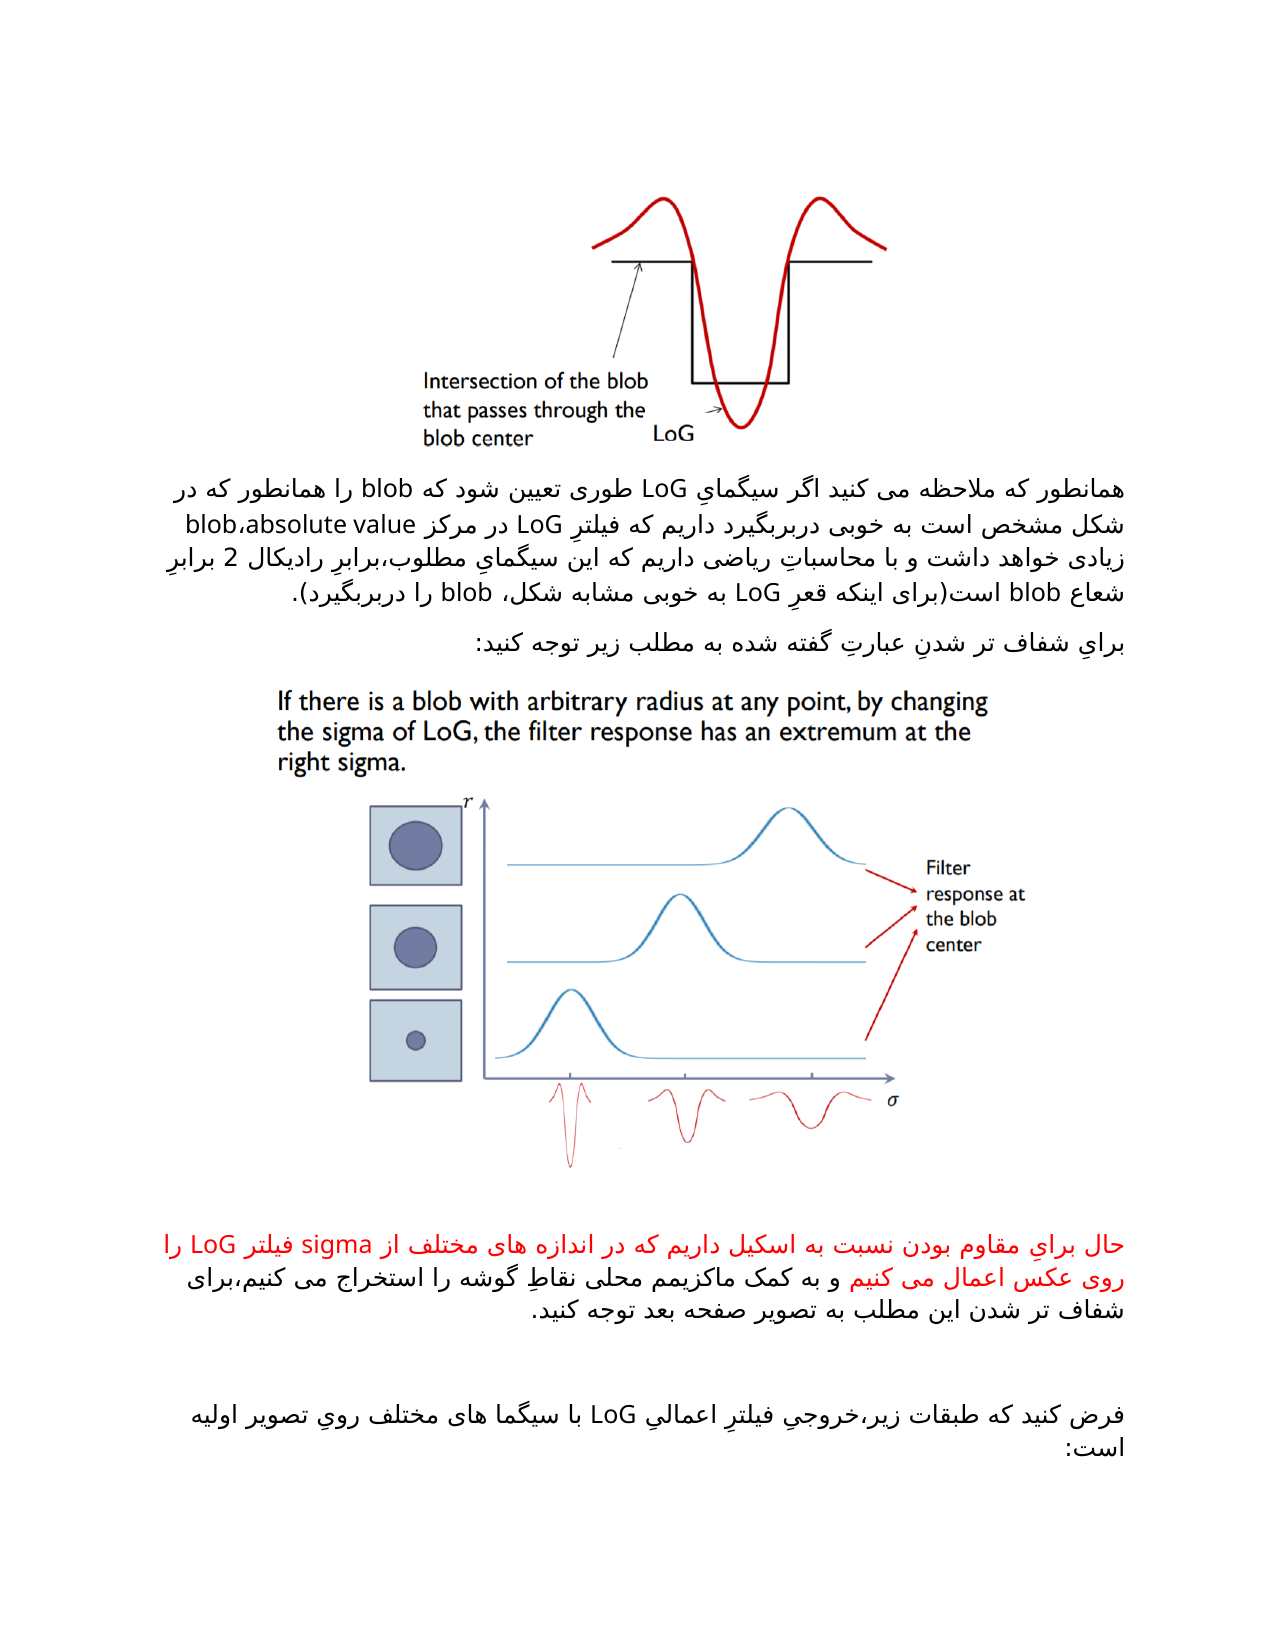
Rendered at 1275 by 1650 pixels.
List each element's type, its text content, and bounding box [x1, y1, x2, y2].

text همانطور که ملاحظه می کنید اگر سیگمایِ LoG طوری تعیین شود که blob را همانطور که در شکل مشخص است به خوبی دربربگیرد داریم که فیلترِ LoG در مرکز blob،absolute value زیادی خواهد داشت و با محاسباتِ ریاضی داریم که این سیگمایِ مطلوب،برابرِ رادیکال 2 برابرِ شعاع blob است(برای اینکه قعرِ LoG به خوبی مشابه شکل، blob را دربربگیرد). [150, 471, 1125, 609]
text فرض کنید که طبقات زیر،خروجیِ فیلترِ اعمالیِ LoG با سیگما های مختلف رویِ تصویر اولیه است: [150, 1396, 1125, 1462]
text برایِ شفاف تر شدنِ عبارتِ گفته شده به مطلب زیر توجه کنید: [150, 628, 1125, 657]
text حال برایِ مقاوم بودن نسبت به اسکیل داریم که در اندازه های مختلف از sigma فیلتر LoG را روی عکس اعمال می کنیم و به کمک ماکزیمم محلی نقاطِ گوشه را استخراج می کنیم،برای شفاف تر شدن این مطلب به تصویر صفحه بعد توجه کنید. [150, 1227, 1125, 1324]
picture [380, 150, 894, 452]
picture [242, 676, 1032, 1208]
